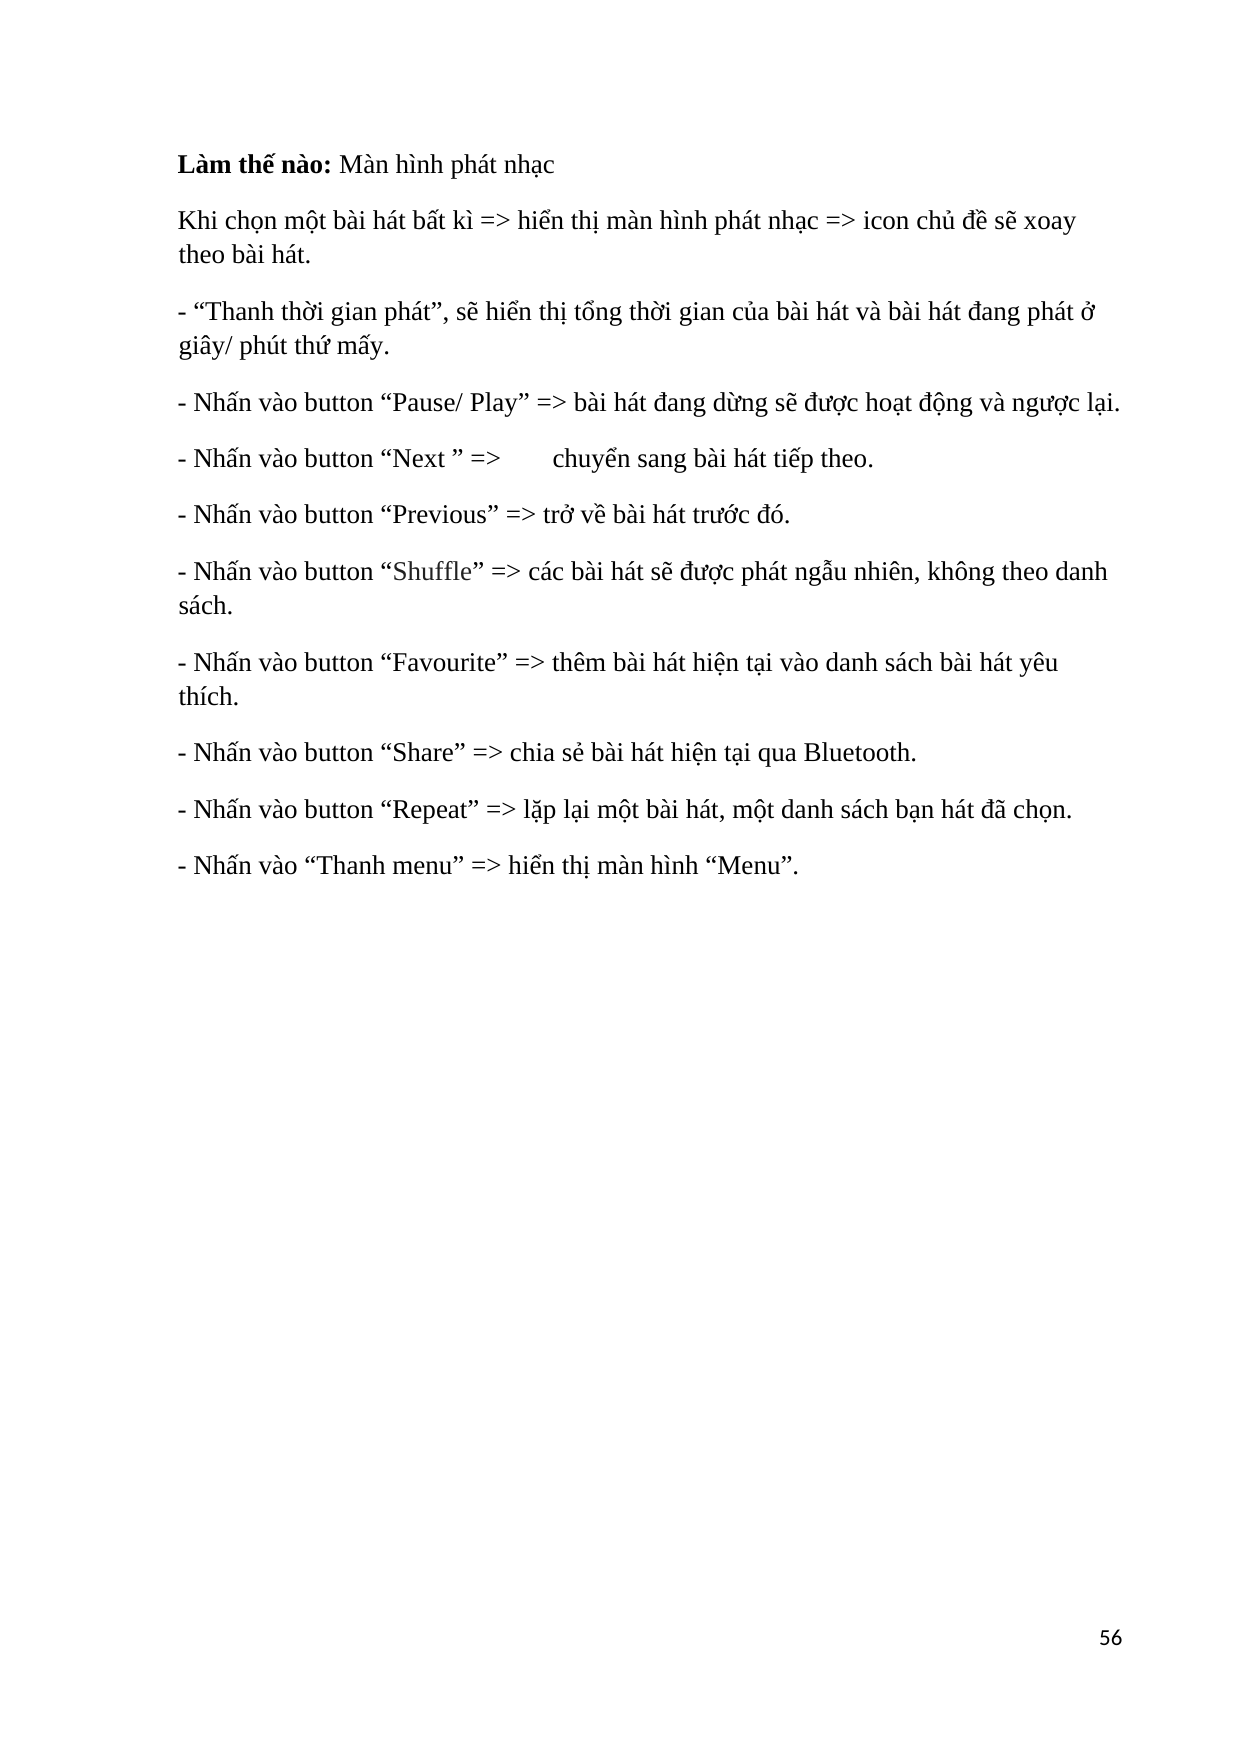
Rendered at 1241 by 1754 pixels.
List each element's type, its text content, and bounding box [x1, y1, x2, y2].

text - Nhấn vào button “Share” => chia sẻ bài hát hiện tại qua Bluetooth. [177, 736, 1122, 768]
text - “Thanh thời gian phát”, sẽ hiển thị tổng thời gian của bài hát và bài hát đang phát ở giây/ phút thứ mấy. [177, 295, 1122, 361]
text Làm thế nào: Màn hình phát nhạc [177, 148, 1122, 179]
text - Nhấn vào button “Shuffle” => các bài hát sẽ được phát ngẫu nhiên, không theo danh sách. [177, 555, 1122, 620]
text - Nhấn vào button “Next ” => chuyển sang bài hát tiếp theo. [177, 442, 1122, 473]
text - Nhấn vào “Thanh menu” => hiển thị màn hình “Menu”. [177, 849, 1122, 880]
text - Nhấn vào button “Pause/ Play” => bài hát đang dừng sẽ được hoạt động và ngược lại. [177, 386, 1122, 417]
text - Nhấn vào button “Favourite” => thêm bài hát hiện tại vào danh sách bài hát yêu thích. [177, 646, 1122, 711]
text Khi chọn một bài hát bất kì => hiển thị màn hình phát nhạc => icon chủ đề sẽ xoay theo bài hát. [177, 204, 1122, 270]
text - Nhấn vào button “Repeat” => lặp lại một bài hát, một danh sách bạn hát đã chọn. [177, 793, 1122, 824]
text - Nhấn vào button “Previous” => trở về bài hát trước đó. [177, 498, 1122, 529]
